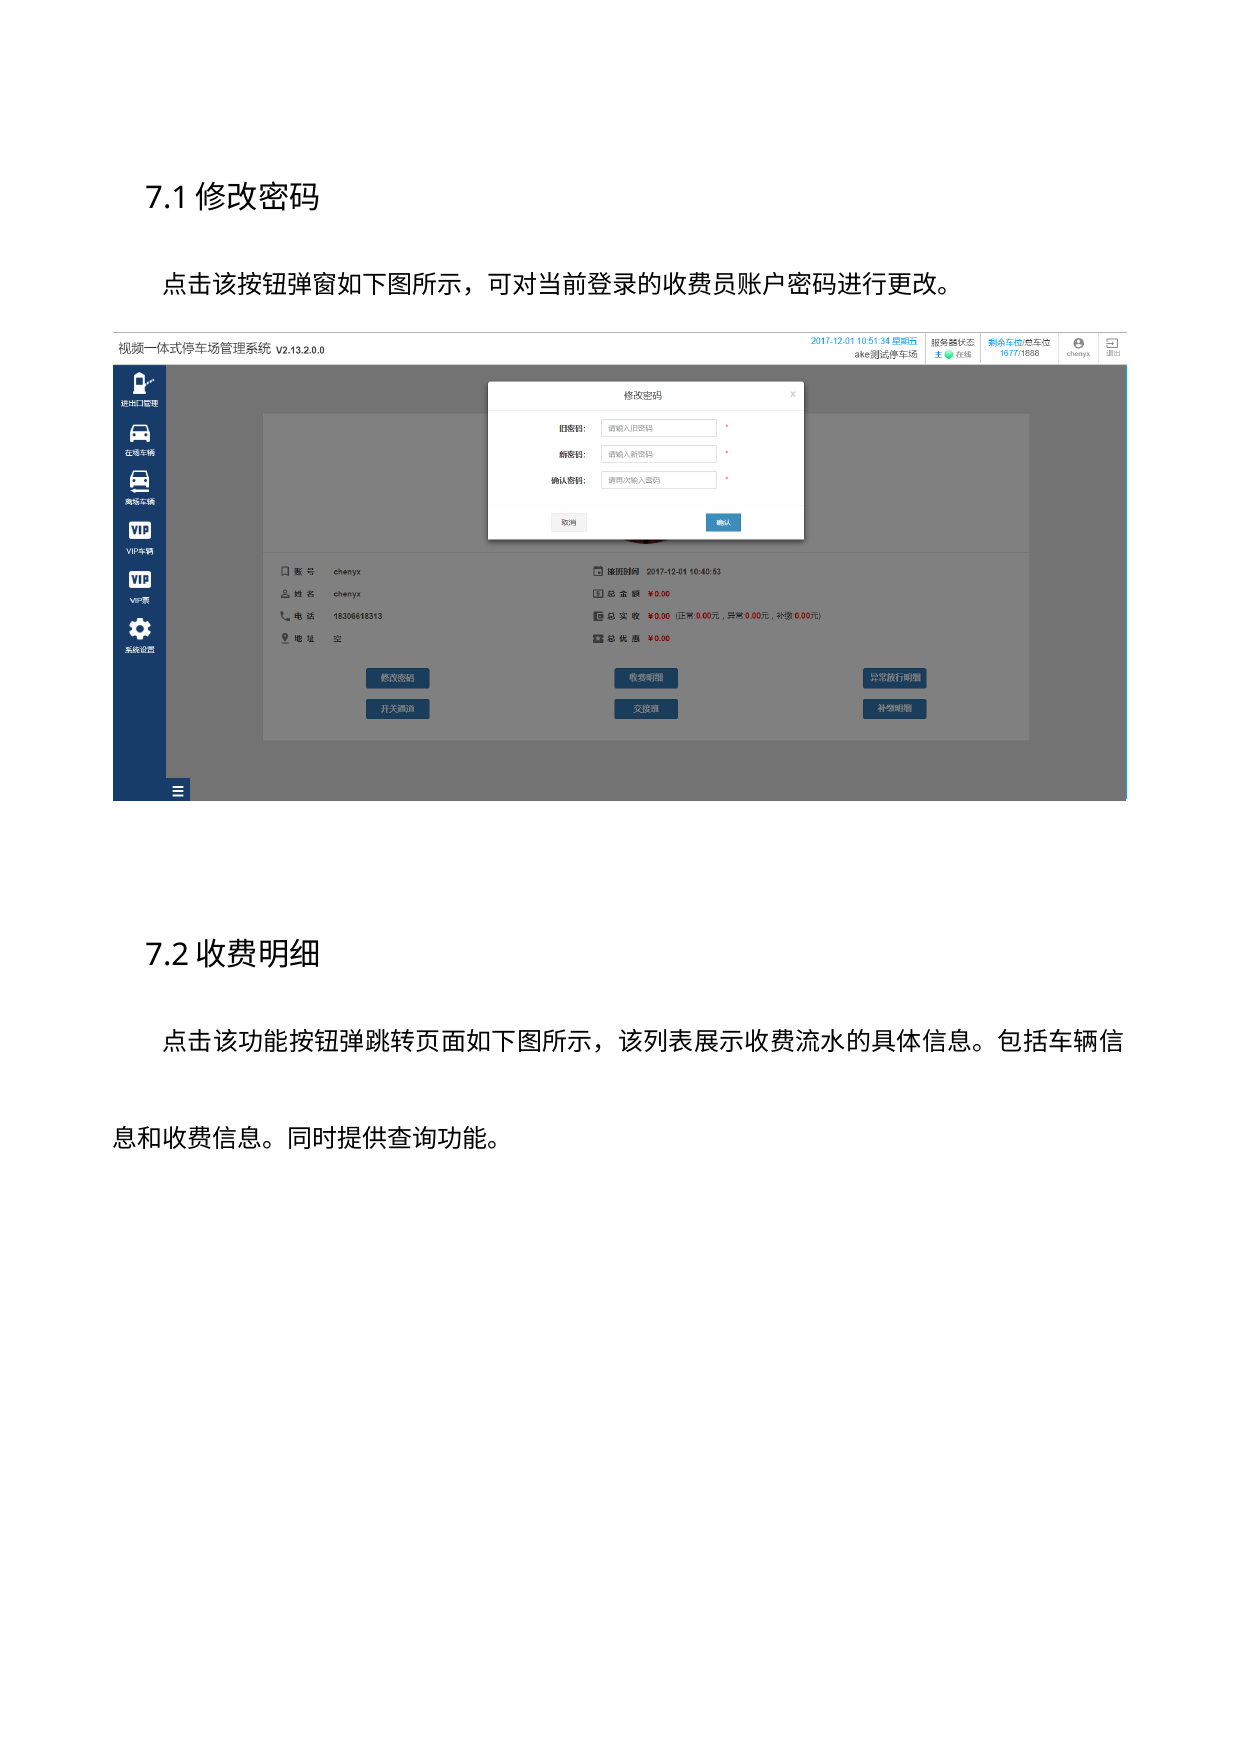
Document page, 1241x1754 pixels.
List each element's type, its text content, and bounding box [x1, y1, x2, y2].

list 7.1修改密码 [112, 162, 1128, 227]
list 7.2收费明细 [112, 919, 1128, 984]
text 点击该按钮弹窗如下图所示，可对当前登录的收费员账户密码进行更改。 [112, 250, 1128, 315]
picture [113, 332, 1128, 801]
text 点击该功能按钮弹跳转页面如下图所示，该列表展示收费流水的具体信息。包括车辆信息和收费信息。同时提供查询功能。 [112, 1007, 1128, 1169]
